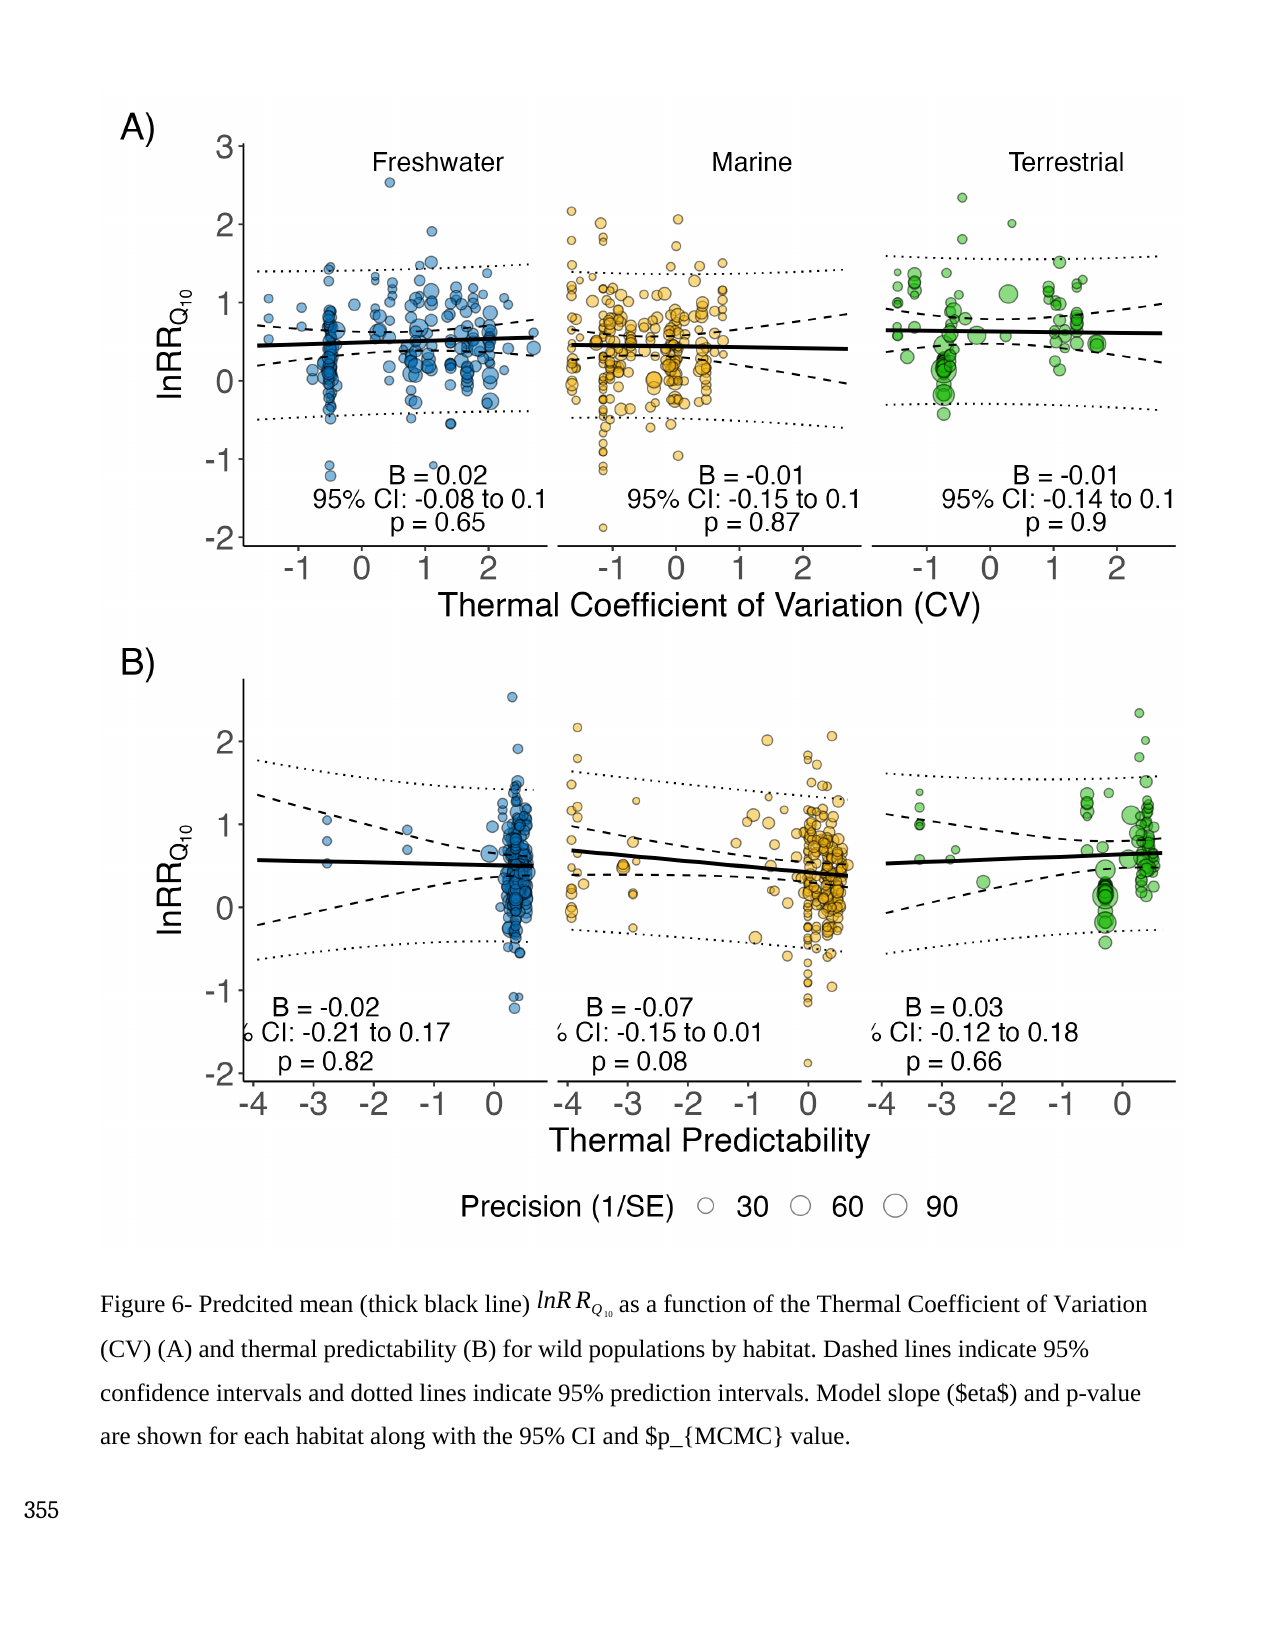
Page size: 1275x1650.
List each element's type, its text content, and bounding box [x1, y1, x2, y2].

picture [100, 88, 1187, 1252]
table_header Figure 6- Predcited mean (thick black line) as a function of the Thermal Coefficient of Variation (CV) (A) and thermal predictability (B) for wild populations by habitat. Dashed lines indicate 95% confidence intervals and dotted lines indicate 95% prediction intervals. Model slope ($eta$) and p-value are shown for each habitat along with the 95% CI and $p_{MCMC} value. [89, 89, 1186, 1476]
